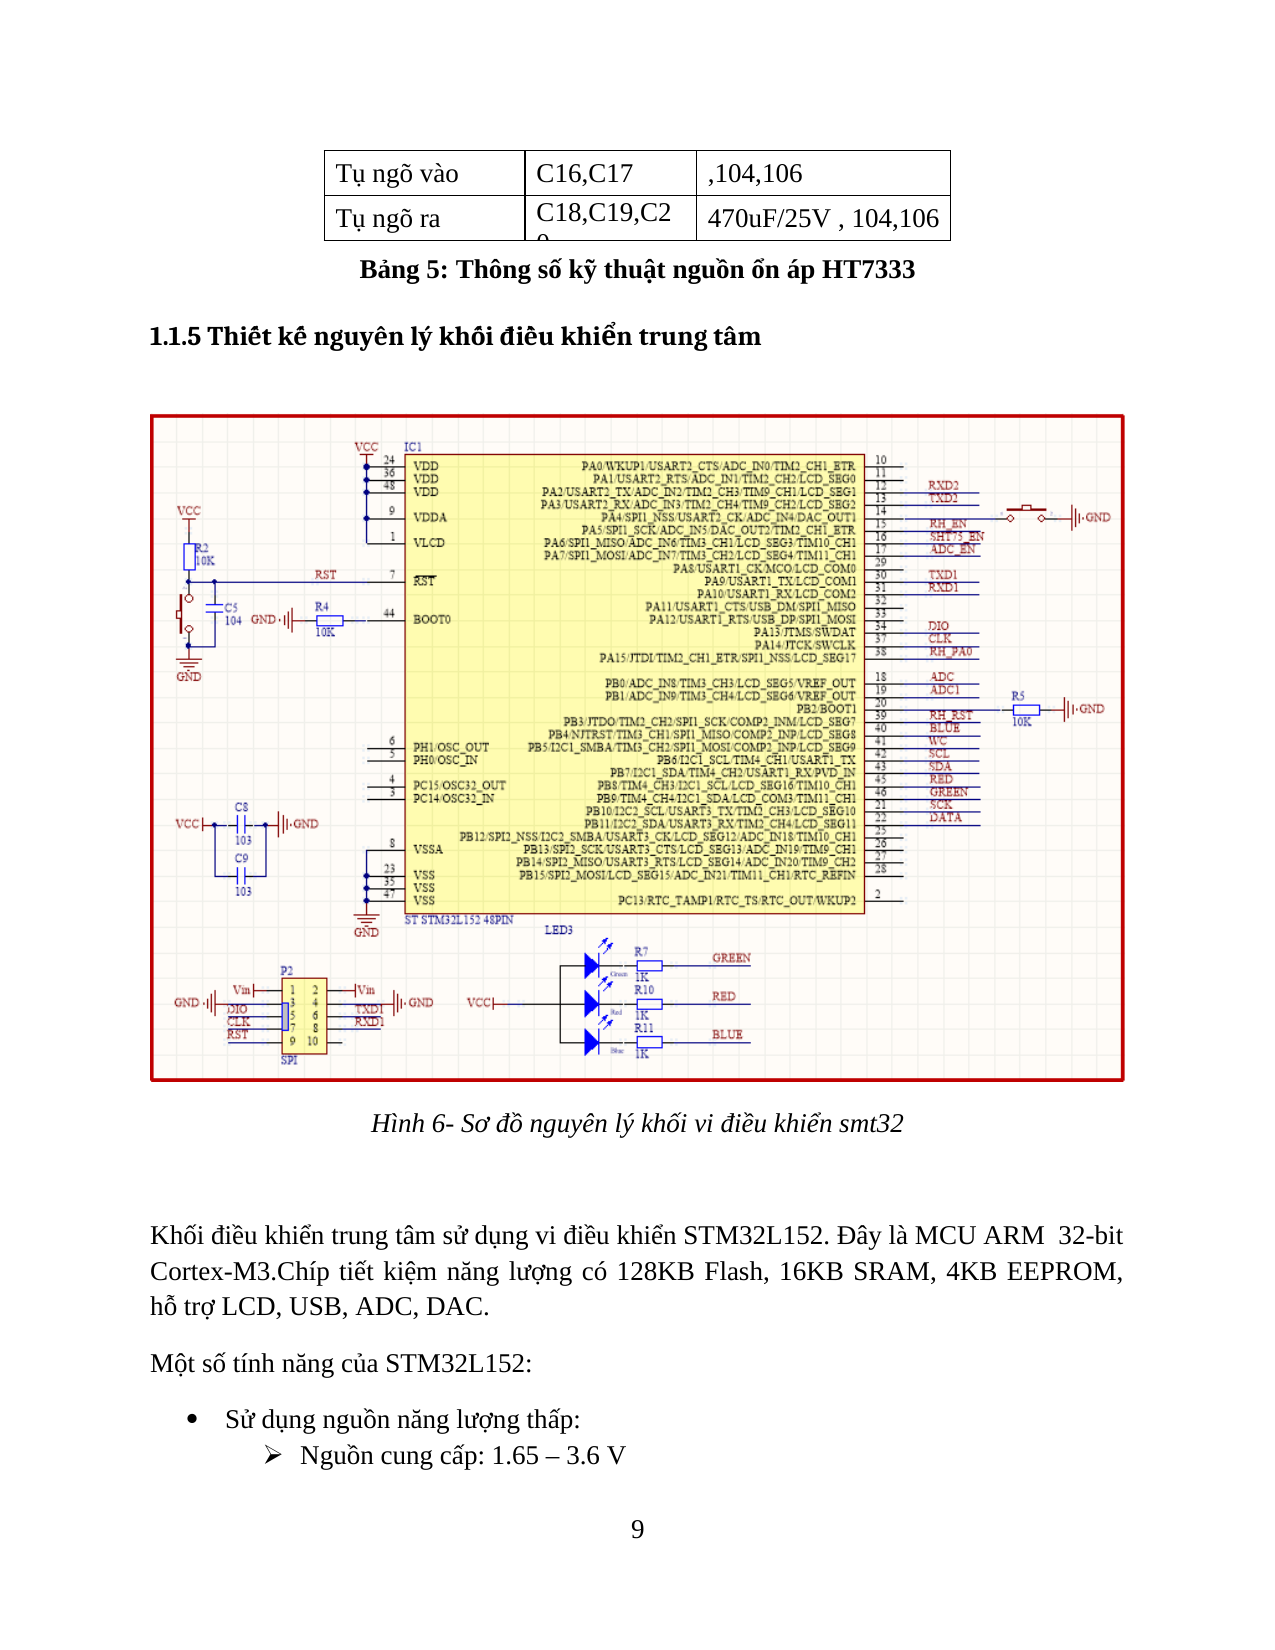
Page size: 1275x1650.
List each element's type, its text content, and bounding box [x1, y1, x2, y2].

table_cell C16,C17 [526, 151, 696, 195]
picture [150, 413, 1125, 1082]
text Một số tính năng của STM32L152: [150, 1347, 1125, 1378]
text Khối điều khiển trung tâm sử dụng vi điều khiển STM32L152. Đây là MCU ARM 32-bit Cortex-M3.Chíp tiết kiệm năng lượng có 128KB Flash, 16KB SRAM, 4KB EEPROM, hỗ trợ LCD, USB, ADC, DAC. [150, 1219, 1125, 1322]
table_cell Tụ ngõ ra [325, 196, 524, 240]
text Hình 6- Sơ đồ nguyên lý khối vi điều khiển smt32 [150, 1107, 1125, 1138]
subtitle 1.1.5 Thiết kế nguyên lý khối điều khiển trung tâm [150, 321, 1125, 352]
table_cell C18,C19,C20 [526, 196, 696, 240]
text Bảng 5: Thông số kỹ thuật nguồn ổn áp HT7333 [150, 253, 1125, 285]
list Sử dụng nguồn năng lượng thấp: [187, 1403, 1125, 1435]
table_cell ,104,106 [697, 151, 950, 195]
table_cell 470uF/25V , 104,106 [697, 196, 950, 240]
list Nguồn cung cấp: 1.65 – 3.6 V [262, 1439, 1125, 1471]
table_cell Tụ ngõ vào [325, 151, 524, 195]
